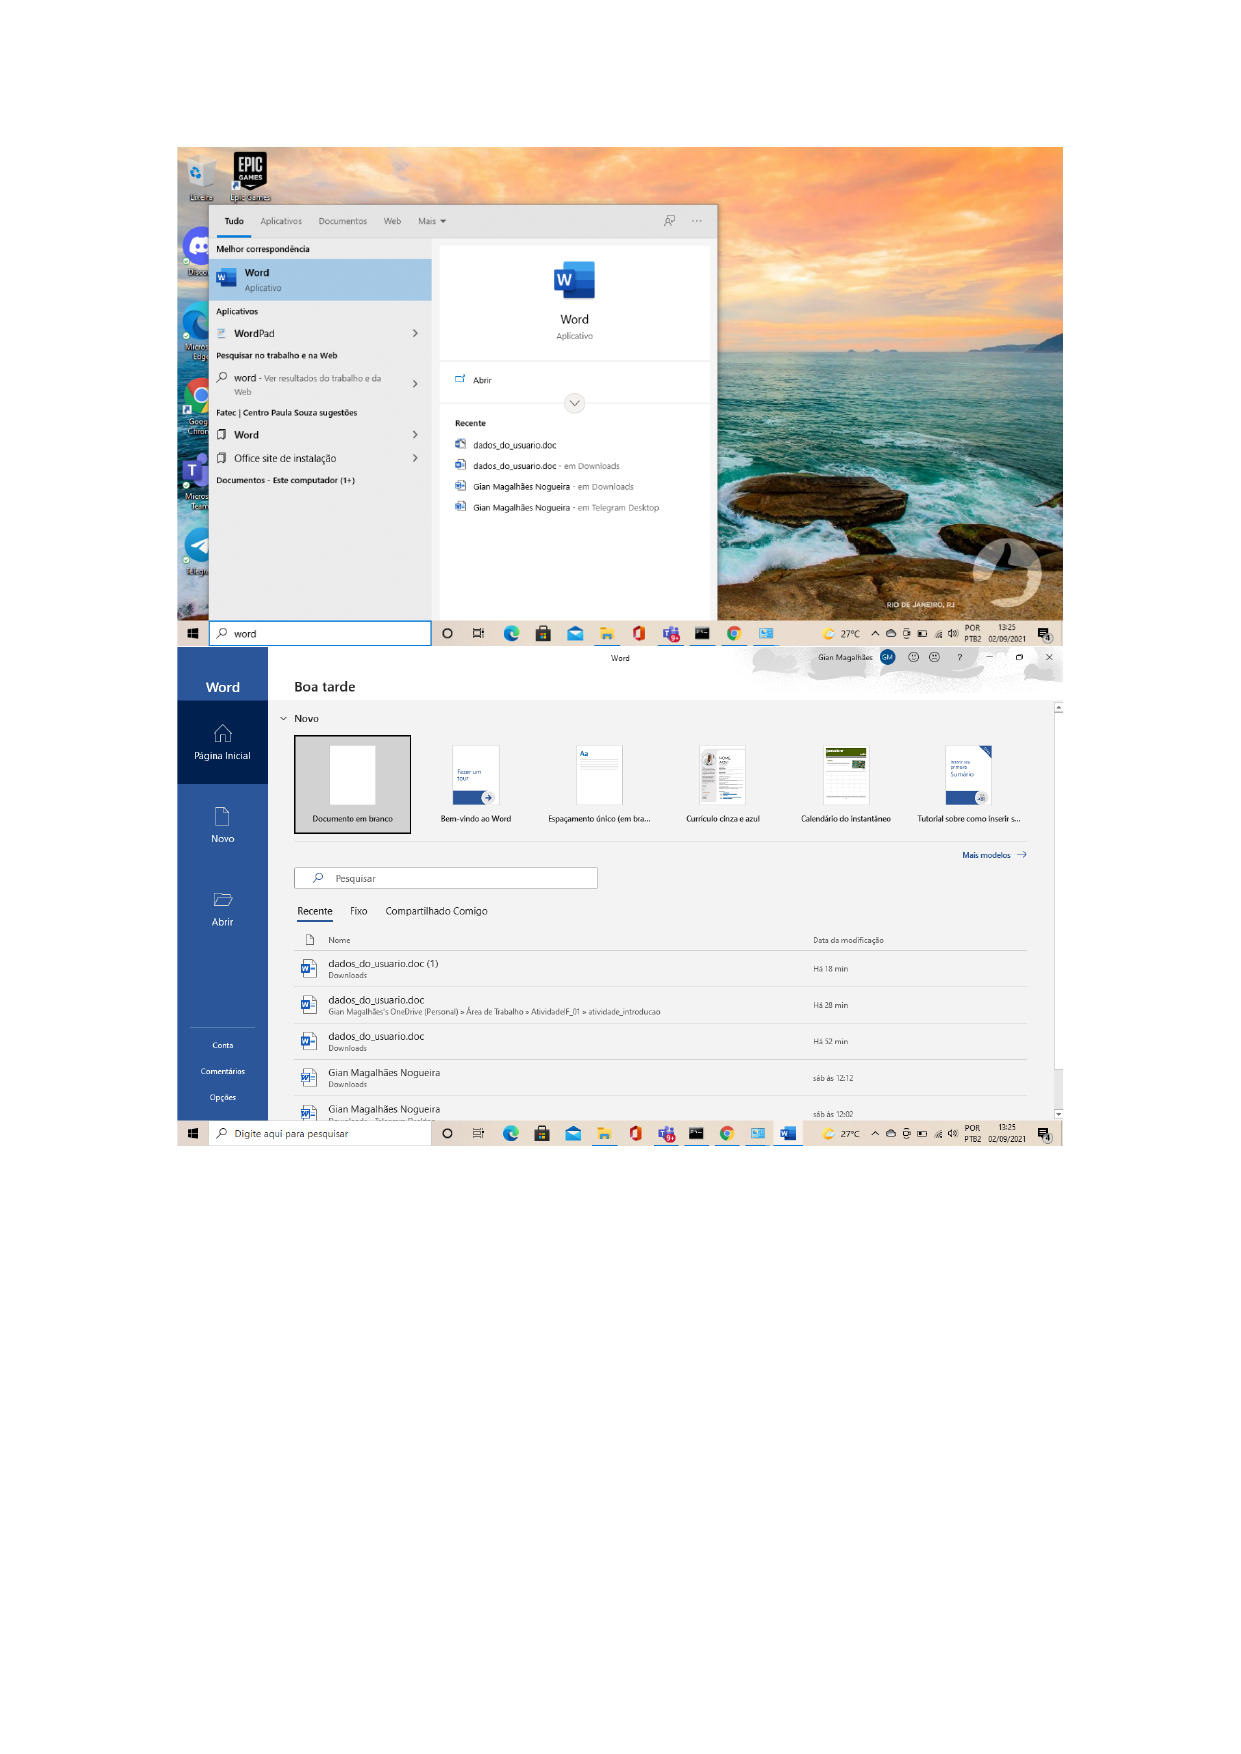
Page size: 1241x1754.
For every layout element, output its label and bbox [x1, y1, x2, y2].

picture [177, 647, 1063, 1146]
picture [177, 147, 1063, 646]
